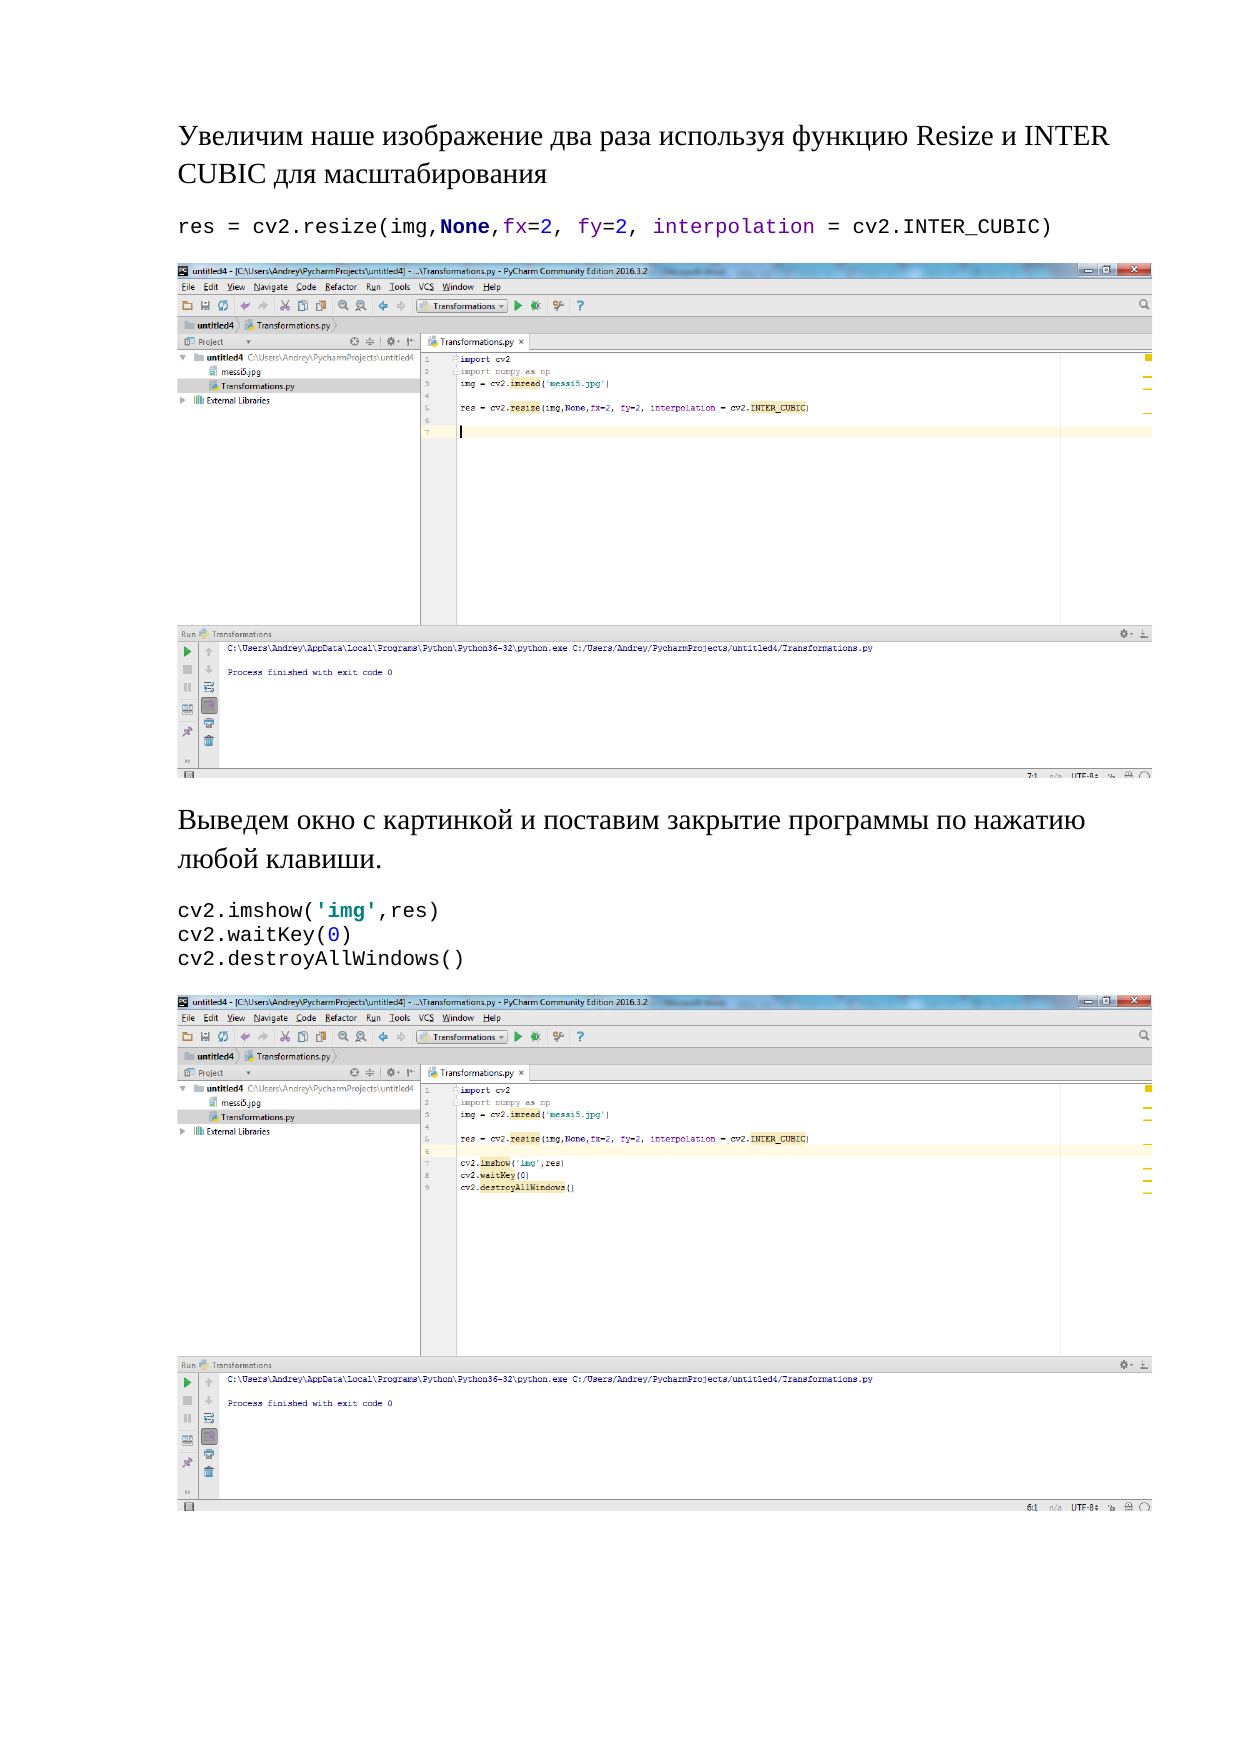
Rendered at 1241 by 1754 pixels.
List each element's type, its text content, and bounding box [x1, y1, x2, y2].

text cv2.imshow('img',res) cv2.waitKey(0) cv2.destroyAllWindows() [177, 900, 1152, 971]
picture [177, 263, 1153, 778]
text Выведем окно с картинкой и поставим закрытие программы по нажатию любой клавиши. [177, 802, 1152, 874]
text Увеличим наше изображение два раза используя функцию Resize и INTER CUBIC для масштабирования [177, 118, 1152, 190]
picture [177, 995, 1153, 1511]
text res = cv2.resize(img,None,fx=2, fy=2, interpolation = cv2.INTER_CUBIC) [177, 216, 1152, 240]
